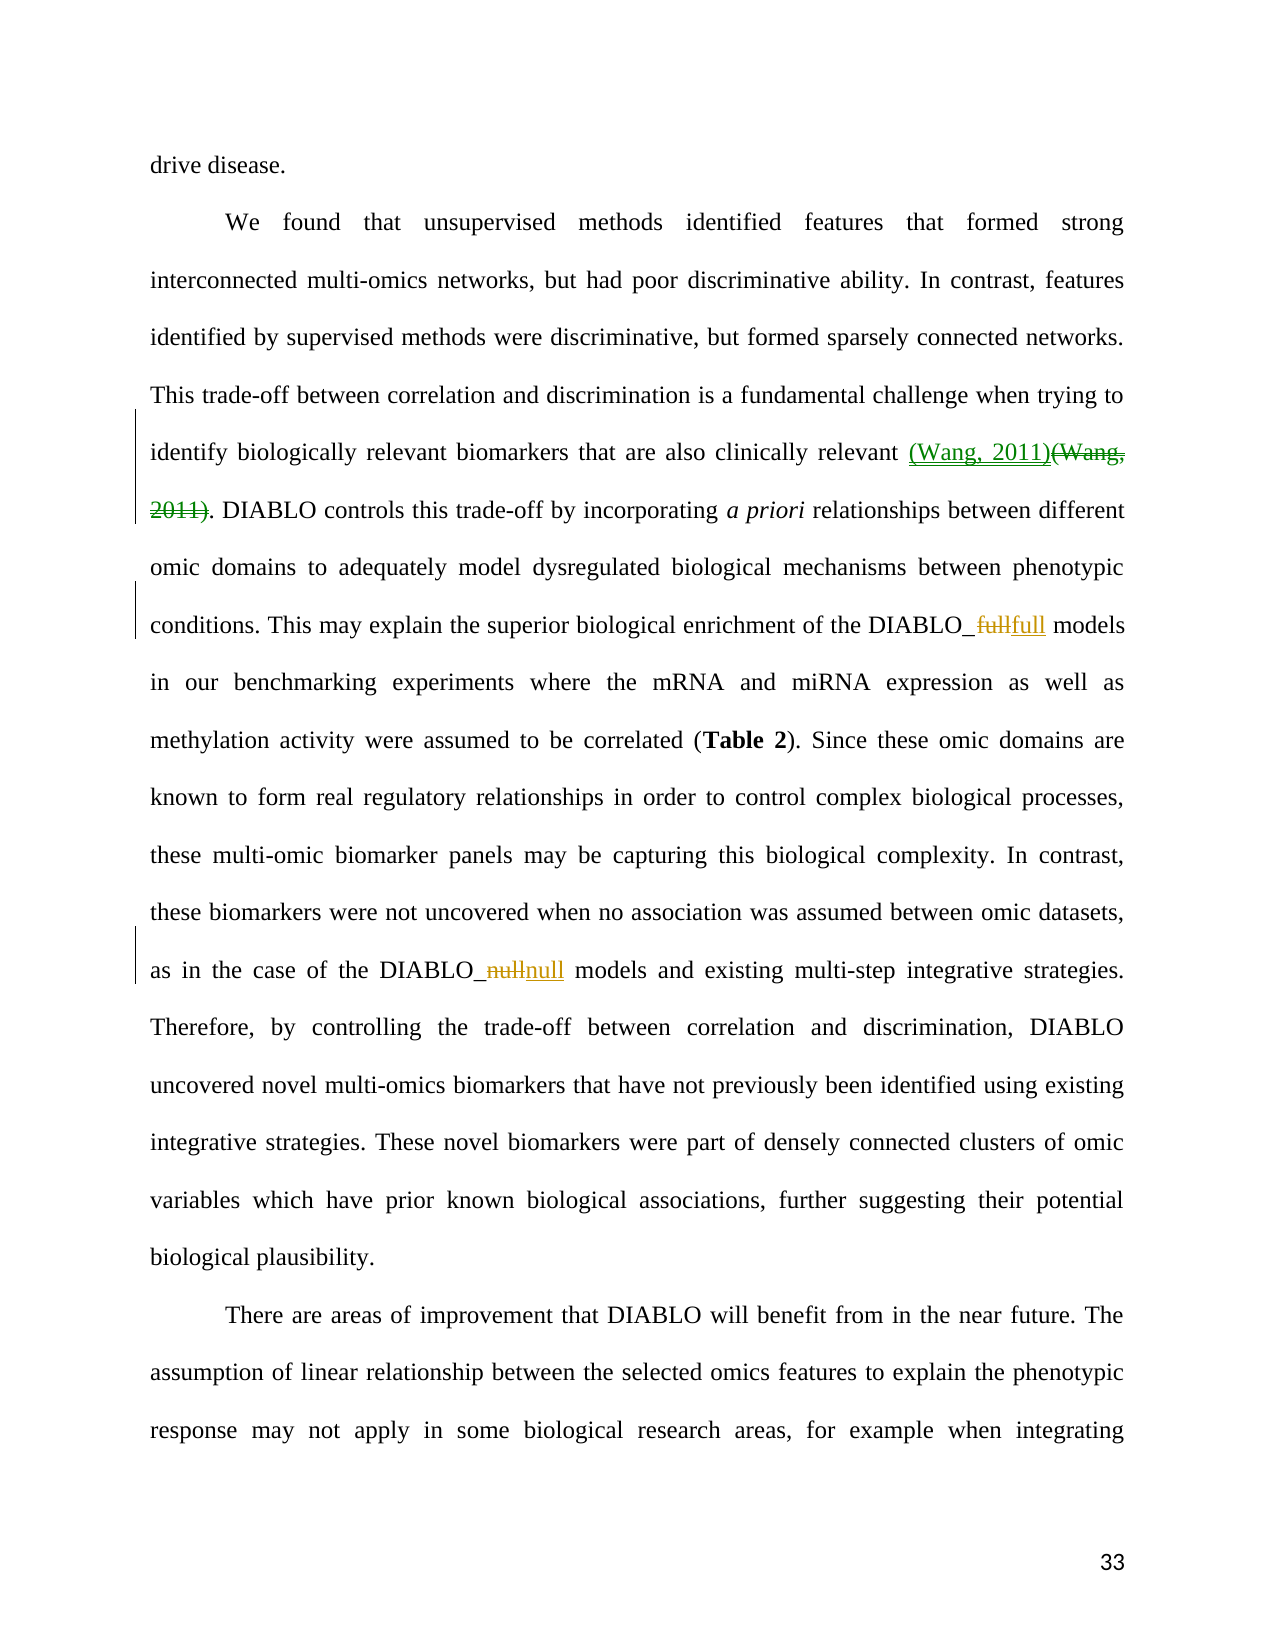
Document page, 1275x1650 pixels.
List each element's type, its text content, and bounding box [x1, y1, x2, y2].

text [150, 1300, 1125, 1444]
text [150, 150, 1125, 179]
text We found that unsupervised methods identified features that formed strong interconnected multi-omics networks, but had poor discriminative ability. In contrast, features identified by supervised methods were discriminative, but formed sparsely connected networks. This trade-off between correlation and discrimination is a fundamental challenge when trying to identify biologically relevant biomarkers that are also clinically relevant . DIABLO controls this trade-off by incorporating a priori relationships between different omic domains to adequately model dysregulated biological mechanisms between phenotypic conditions. This may explain the superior biological enrichment of the DIABLO_ models in our benchmarking experiments where the mRNA and miRNA expression as well as methylation activity were assumed to be correlated (Table 2). Since these omic domains are known to form real regulatory relationships in order to control complex biological processes, these multi-omic biomarker panels may be capturing this biological complexity. In contrast, these biomarkers were not uncovered when no association was assumed between omic datasets, as in the case of the DIABLO_ models and existing multi-step integrative strategies. Therefore, by controlling the trade-off between correlation and discrimination, DIABLO uncovered novel multi-omics biomarkers that have not previously been identified using existing integrative strategies. These novel biomarkers were part of densely connected clusters of omic variables which have prior known biological associations, further suggesting their potential biological plausibility. [150, 207, 1125, 1271]
